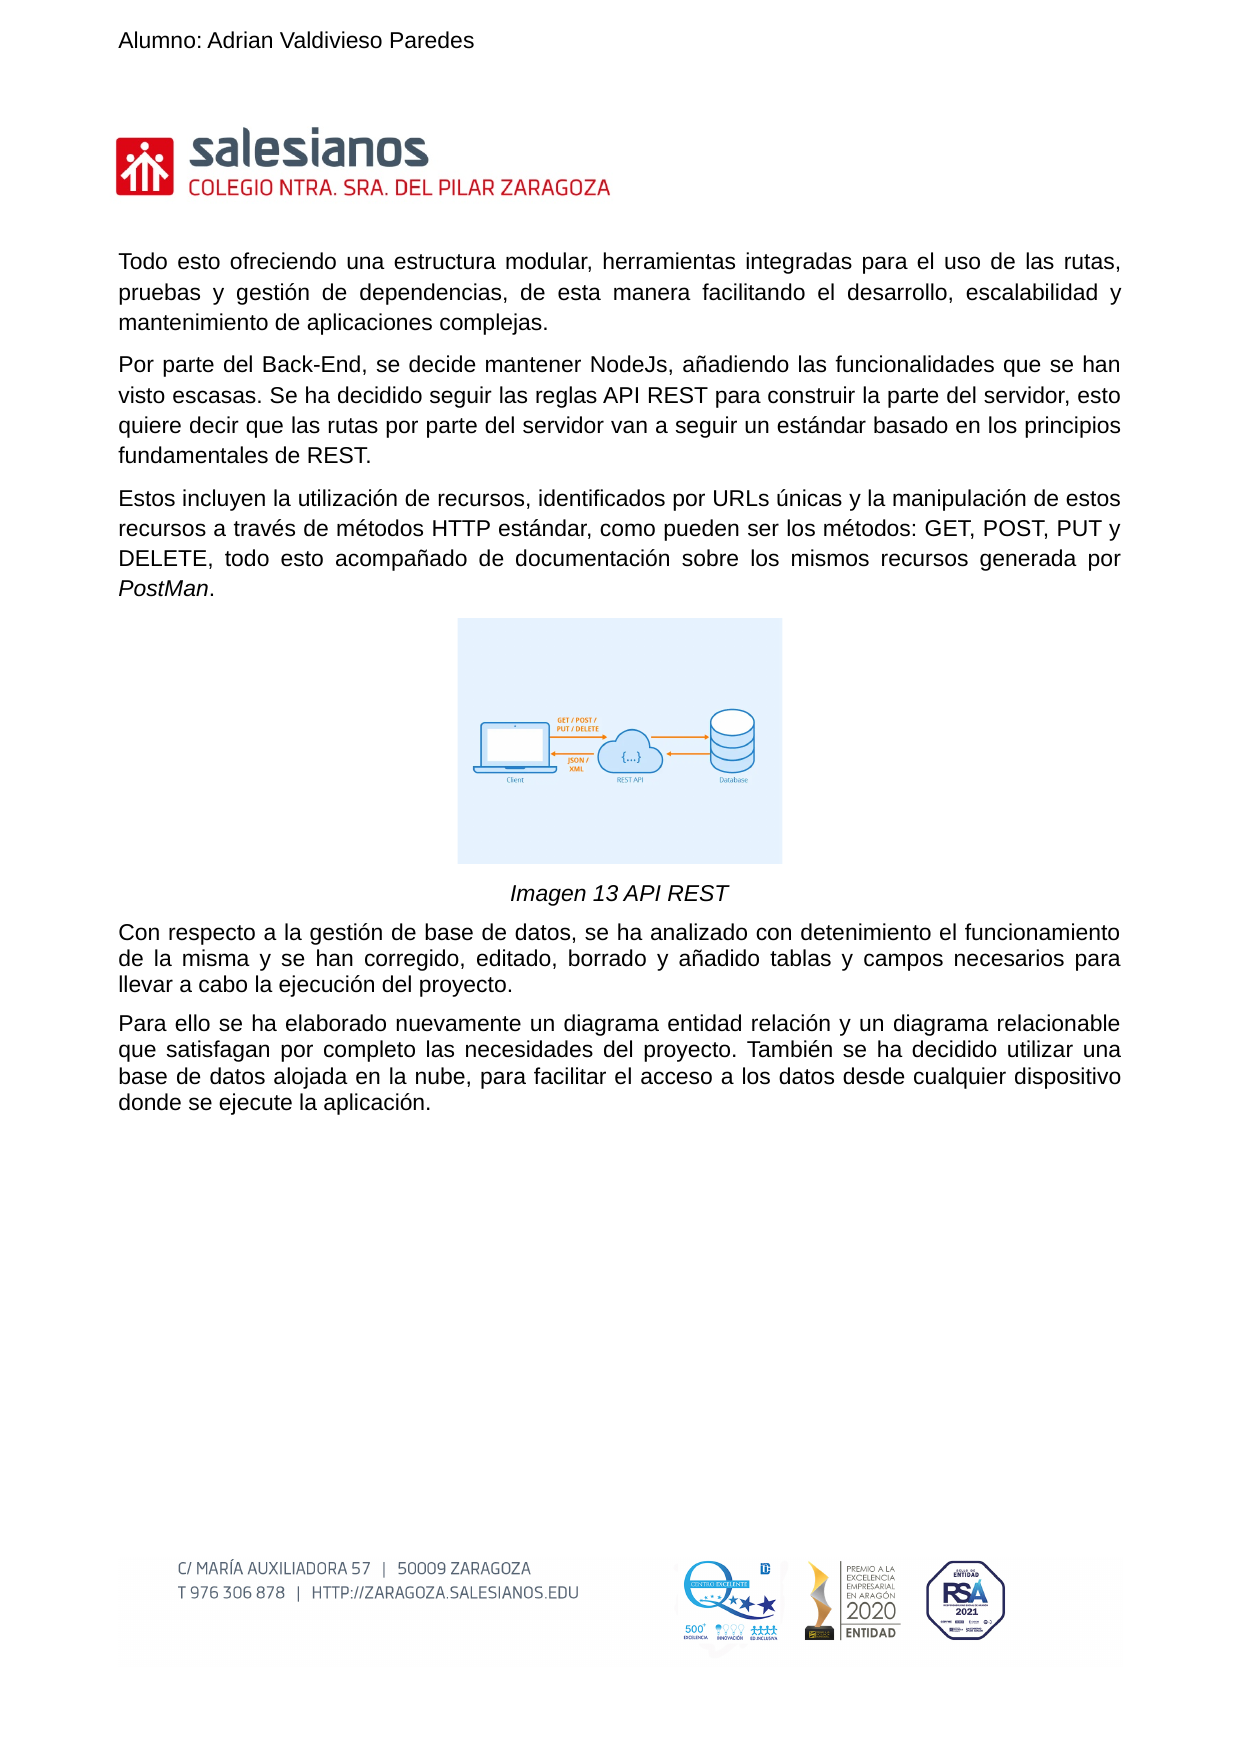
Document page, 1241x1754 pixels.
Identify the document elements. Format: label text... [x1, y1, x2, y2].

picture [118, 1557, 1123, 1667]
text Estos incluyen la utilización de recursos, identificados por URLs únicas y la manipulación de estos recursos a través de métodos HTTP estándar, como pueden ser los métodos: GET, POST, PUT y DELETE, todo esto acompañado de documentación sobre los mismos recursos generada por PostMan. [118, 485, 1122, 602]
picture [100, 115, 629, 217]
text Todo esto ofreciendo una estructura modular, herramientas integradas para el uso de las rutas, pruebas y gestión de dependencias, de esta manera facilitando el desarrollo, escalabilidad y mantenimiento de aplicaciones complejas. [118, 248, 1122, 335]
text Con respecto a la gestión de base de datos, se ha analizado con detenimiento el funcionamiento de la misma y se han corregido, editado, borrado y añadido tablas y campos necesarios para llevar a cabo la ejecución del proyecto. [118, 918, 1122, 998]
text Imagen 13 API REST [118, 880, 1122, 906]
text Por parte del Back-End, se decide mantener NodeJs, añadiendo las funcionalidades que se han visto escasas. Se ha decidido seguir las reglas API REST para construir la parte del servidor, esto quiere decir que las rutas por parte del servidor van a seguir un estándar basado en los principios fundamentales de REST. [118, 351, 1122, 468]
picture [457, 618, 783, 864]
text Para ello se ha elaborado nuevamente un diagrama entidad relación y un diagrama relacionable que satisfagan por completo las necesidades del proyecto. También se ha decidido utilizar una base de datos alojada en la nube, para facilitar el acceso a los datos desde cualquier dispositivo donde se ejecute la aplicación. [118, 1010, 1122, 1116]
